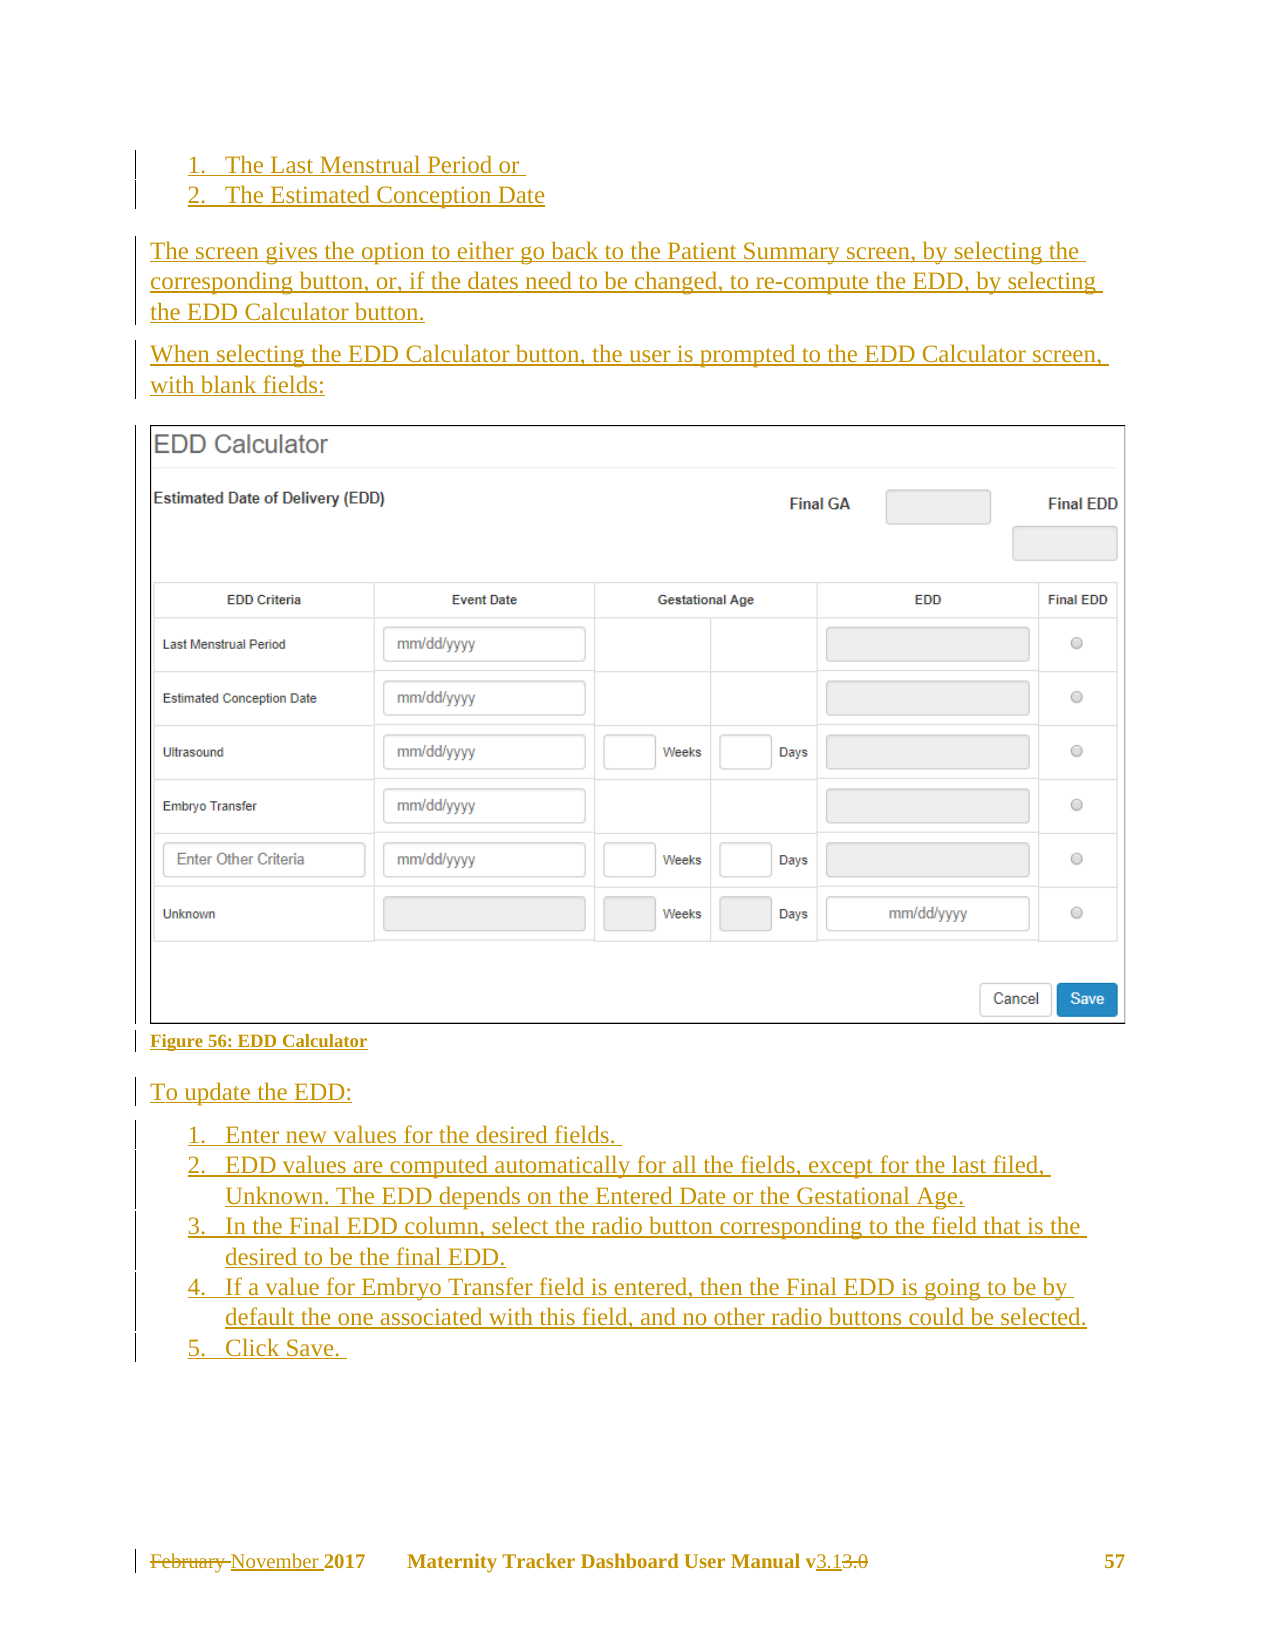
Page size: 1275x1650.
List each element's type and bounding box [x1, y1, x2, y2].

picture [150, 425, 1125, 1024]
